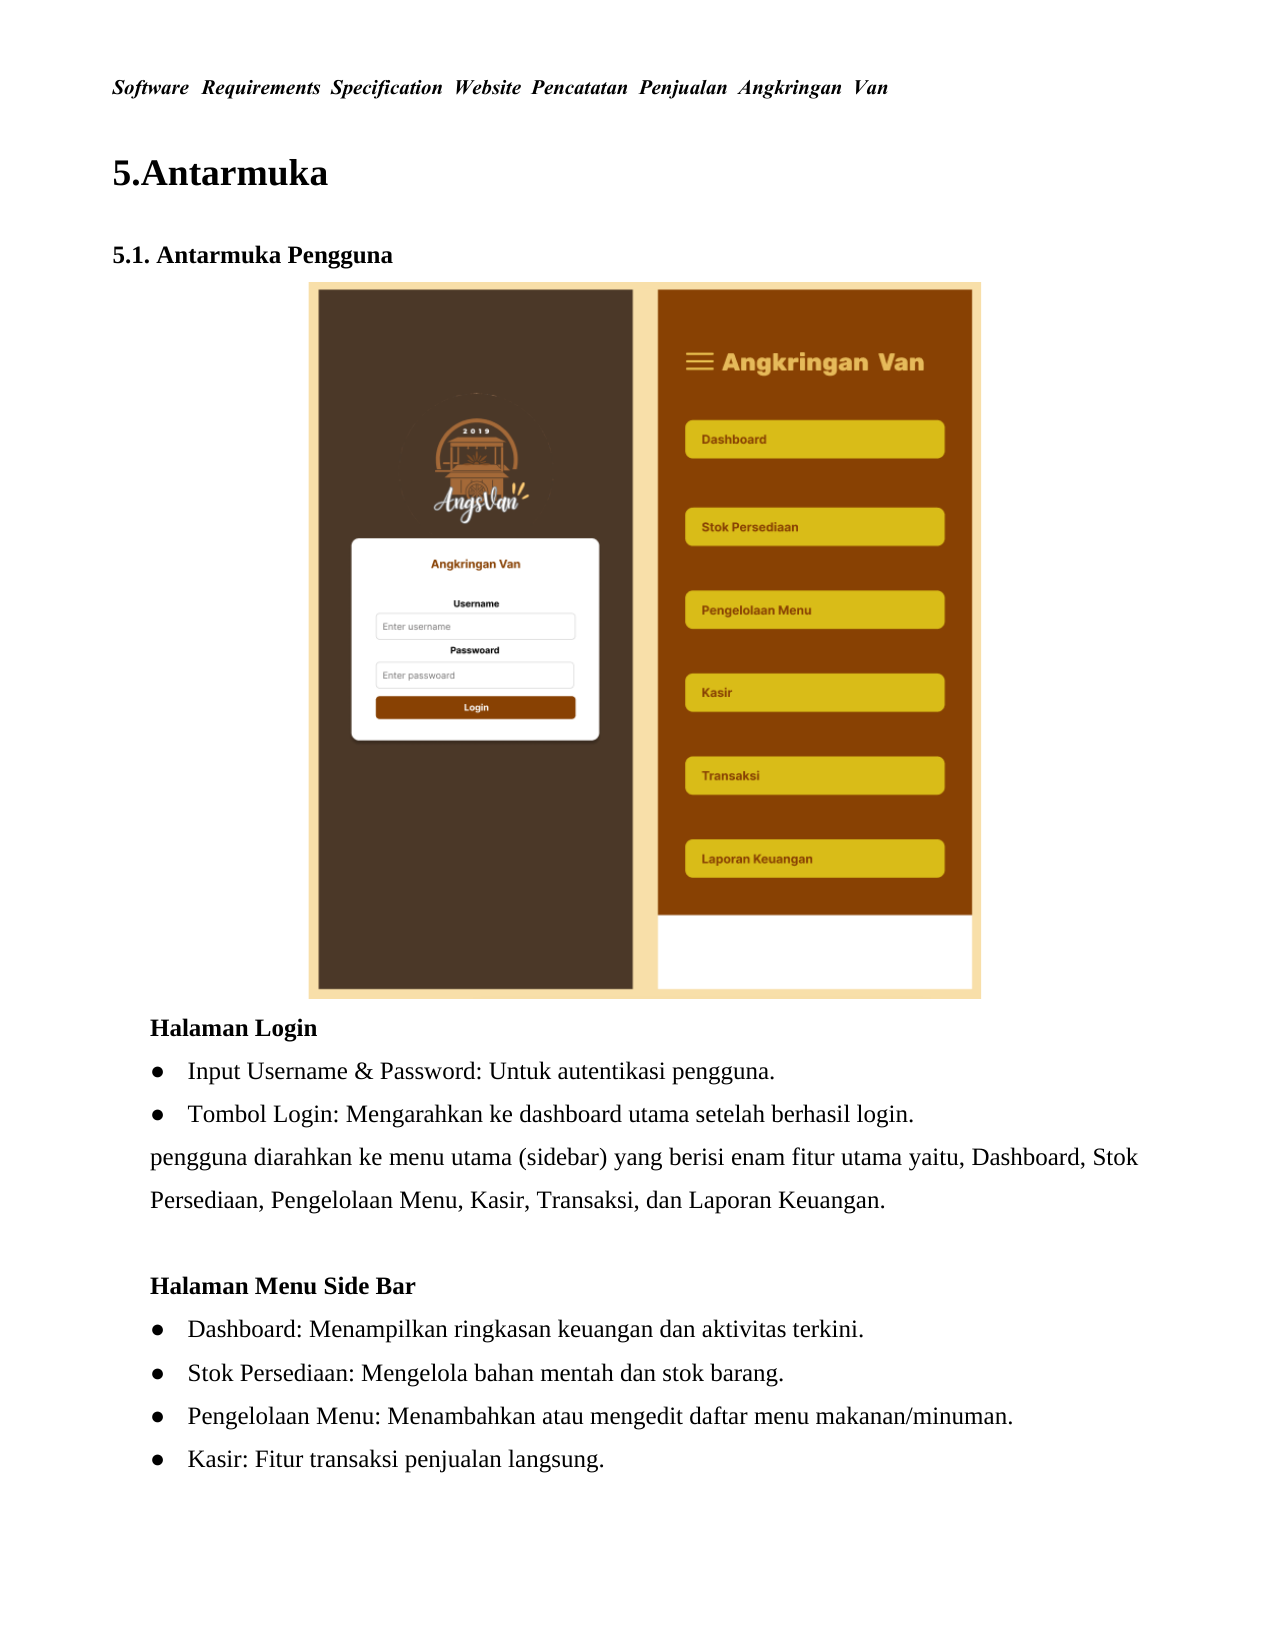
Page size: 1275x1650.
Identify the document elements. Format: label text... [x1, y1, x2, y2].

text pengguna diarahkan ke menu utama (sidebar) yang berisi enam fitur utama yaitu, Dashboard, Stok Persediaan, Pengelolaan Menu, Kasir, Transaksi, dan Laporan Keuangan. [150, 1142, 1140, 1214]
text Halaman Menu Side Bar [150, 1271, 1140, 1300]
subtitle 5.1. Antarmuka Pengguna [112, 240, 1140, 268]
list Tombol Login: Mengarahkan ke dashboard utama setelah berhasil login. [150, 1099, 1140, 1128]
list Stok Persediaan: Mengelola bahan mentah dan stok barang. [150, 1358, 1140, 1386]
list Dashboard: Menampilkan ringkasan keuangan dan aktivitas terkini. [150, 1314, 1140, 1343]
list Kasir: Fitur transaksi penjualan langsung. [150, 1444, 1140, 1473]
subtitle 5.Antarmuka [112, 150, 1140, 193]
text Halaman Login [150, 1013, 1140, 1041]
list Input Username & Password: Untuk autentikasi pengguna. [150, 1056, 1140, 1084]
list Pengelolaan Menu: Menambahkan atau mengedit daftar menu makanan/minuman. [150, 1401, 1140, 1429]
picture [308, 282, 982, 999]
